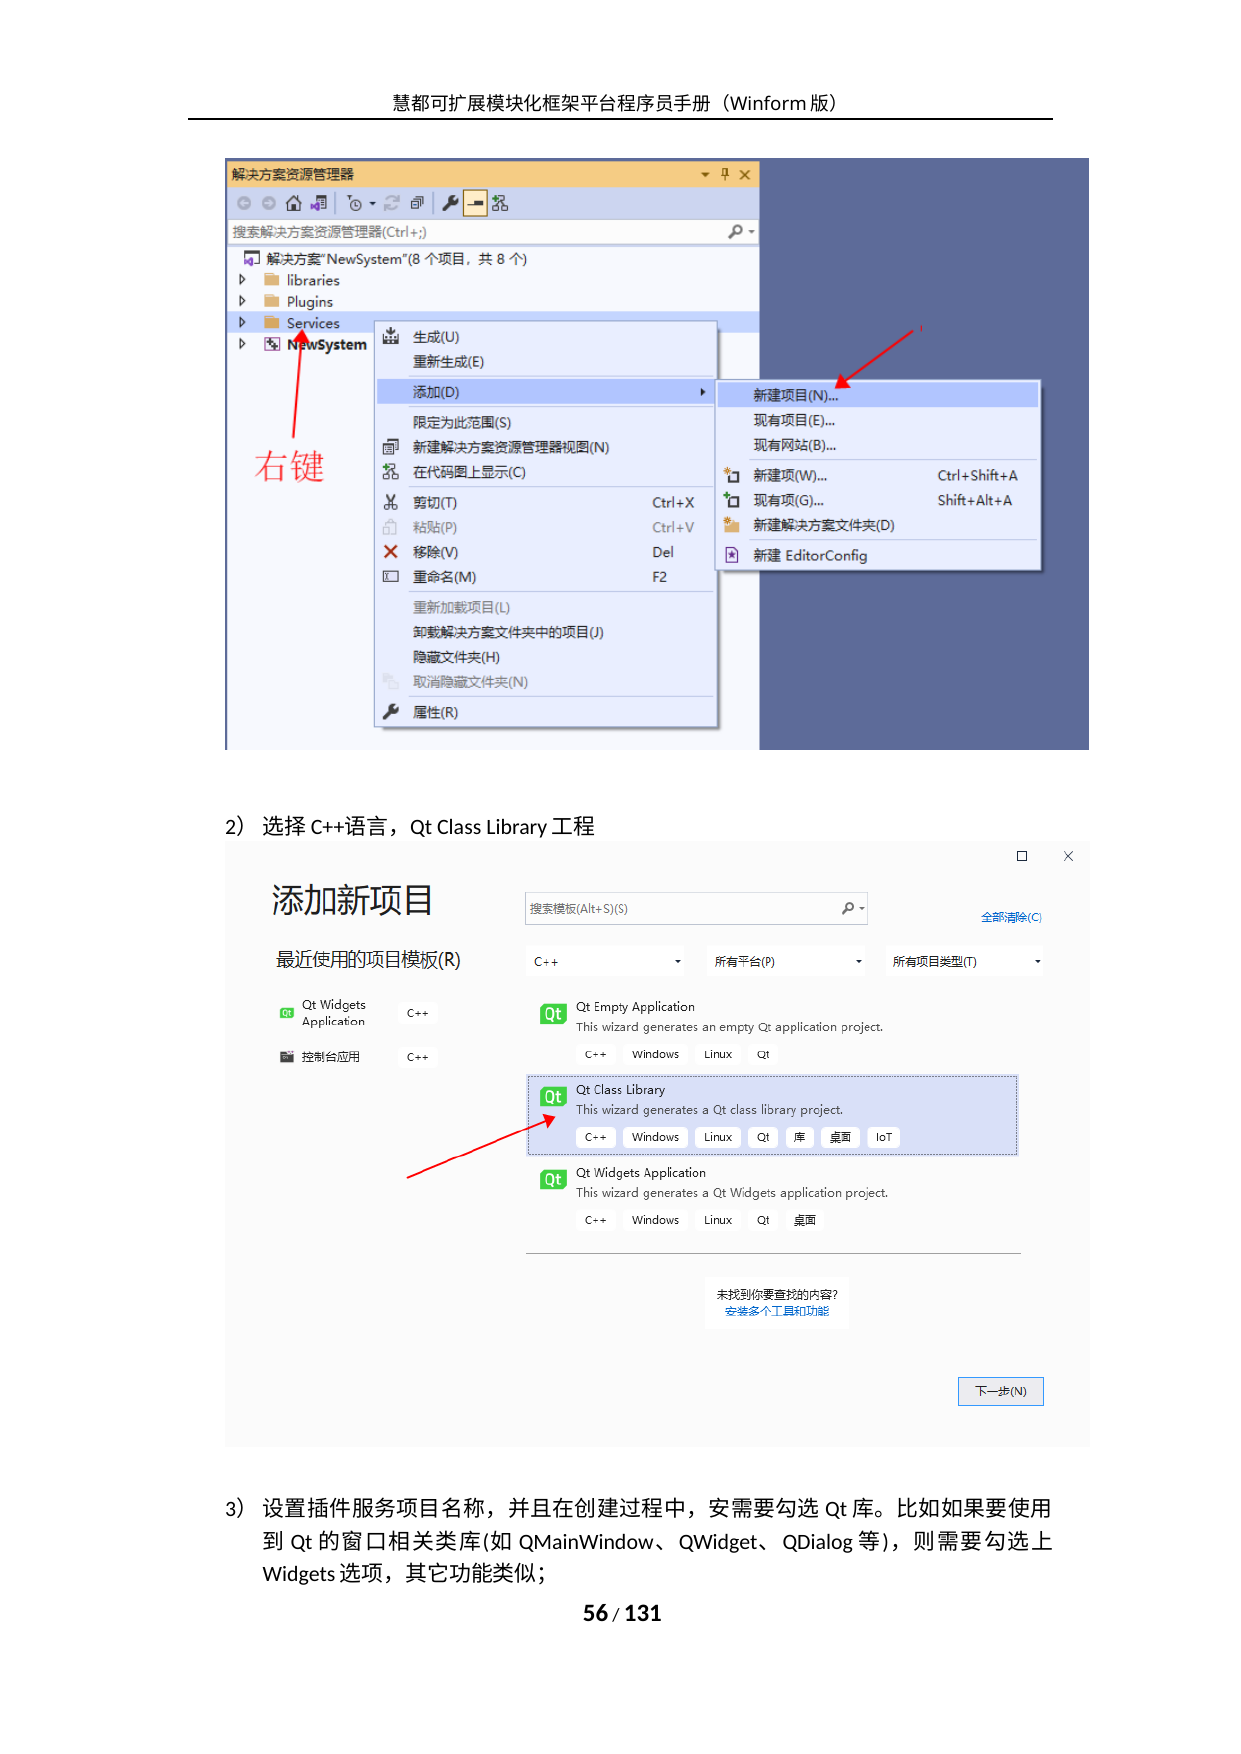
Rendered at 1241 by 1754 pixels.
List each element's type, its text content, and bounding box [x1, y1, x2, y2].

picture [225, 158, 1089, 750]
picture [225, 841, 1090, 1447]
list 设置插件服务项目名称，并且在创建过程中，安需要勾选Qt库。比如如果要使用到Qt的窗口相关类库(如QMainWindow、QWidget、QDialog等)，则需要勾选上Widgets选项，其它功能类似； [225, 1491, 1053, 1588]
list 选择C++语言，Qt Class Library工程 [225, 808, 1053, 841]
